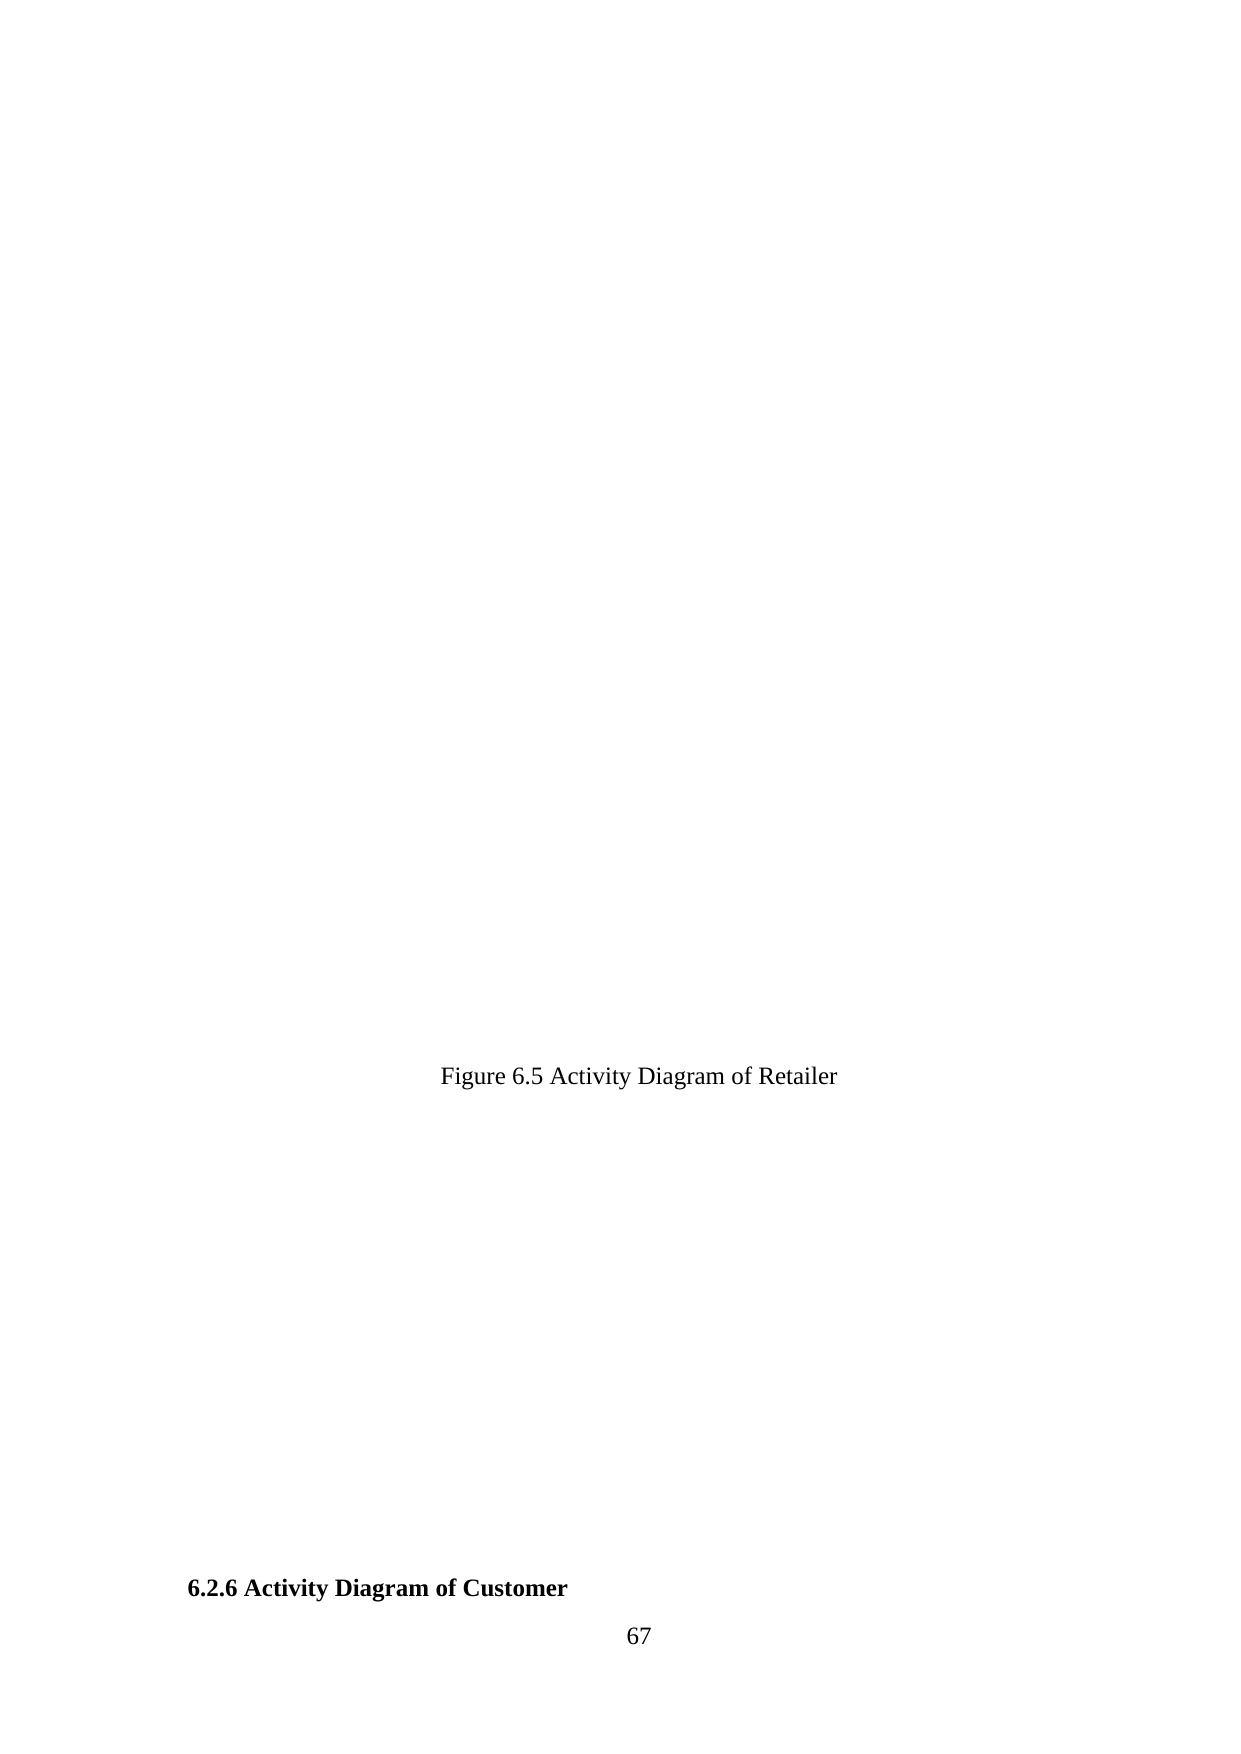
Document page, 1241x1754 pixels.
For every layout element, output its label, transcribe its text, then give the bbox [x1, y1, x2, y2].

text Figure 6.5 Activity Diagram of Retailer [187, 1061, 1090, 1090]
subtitle 6.2.6 Activity Diagram of Customer [187, 1573, 1090, 1602]
